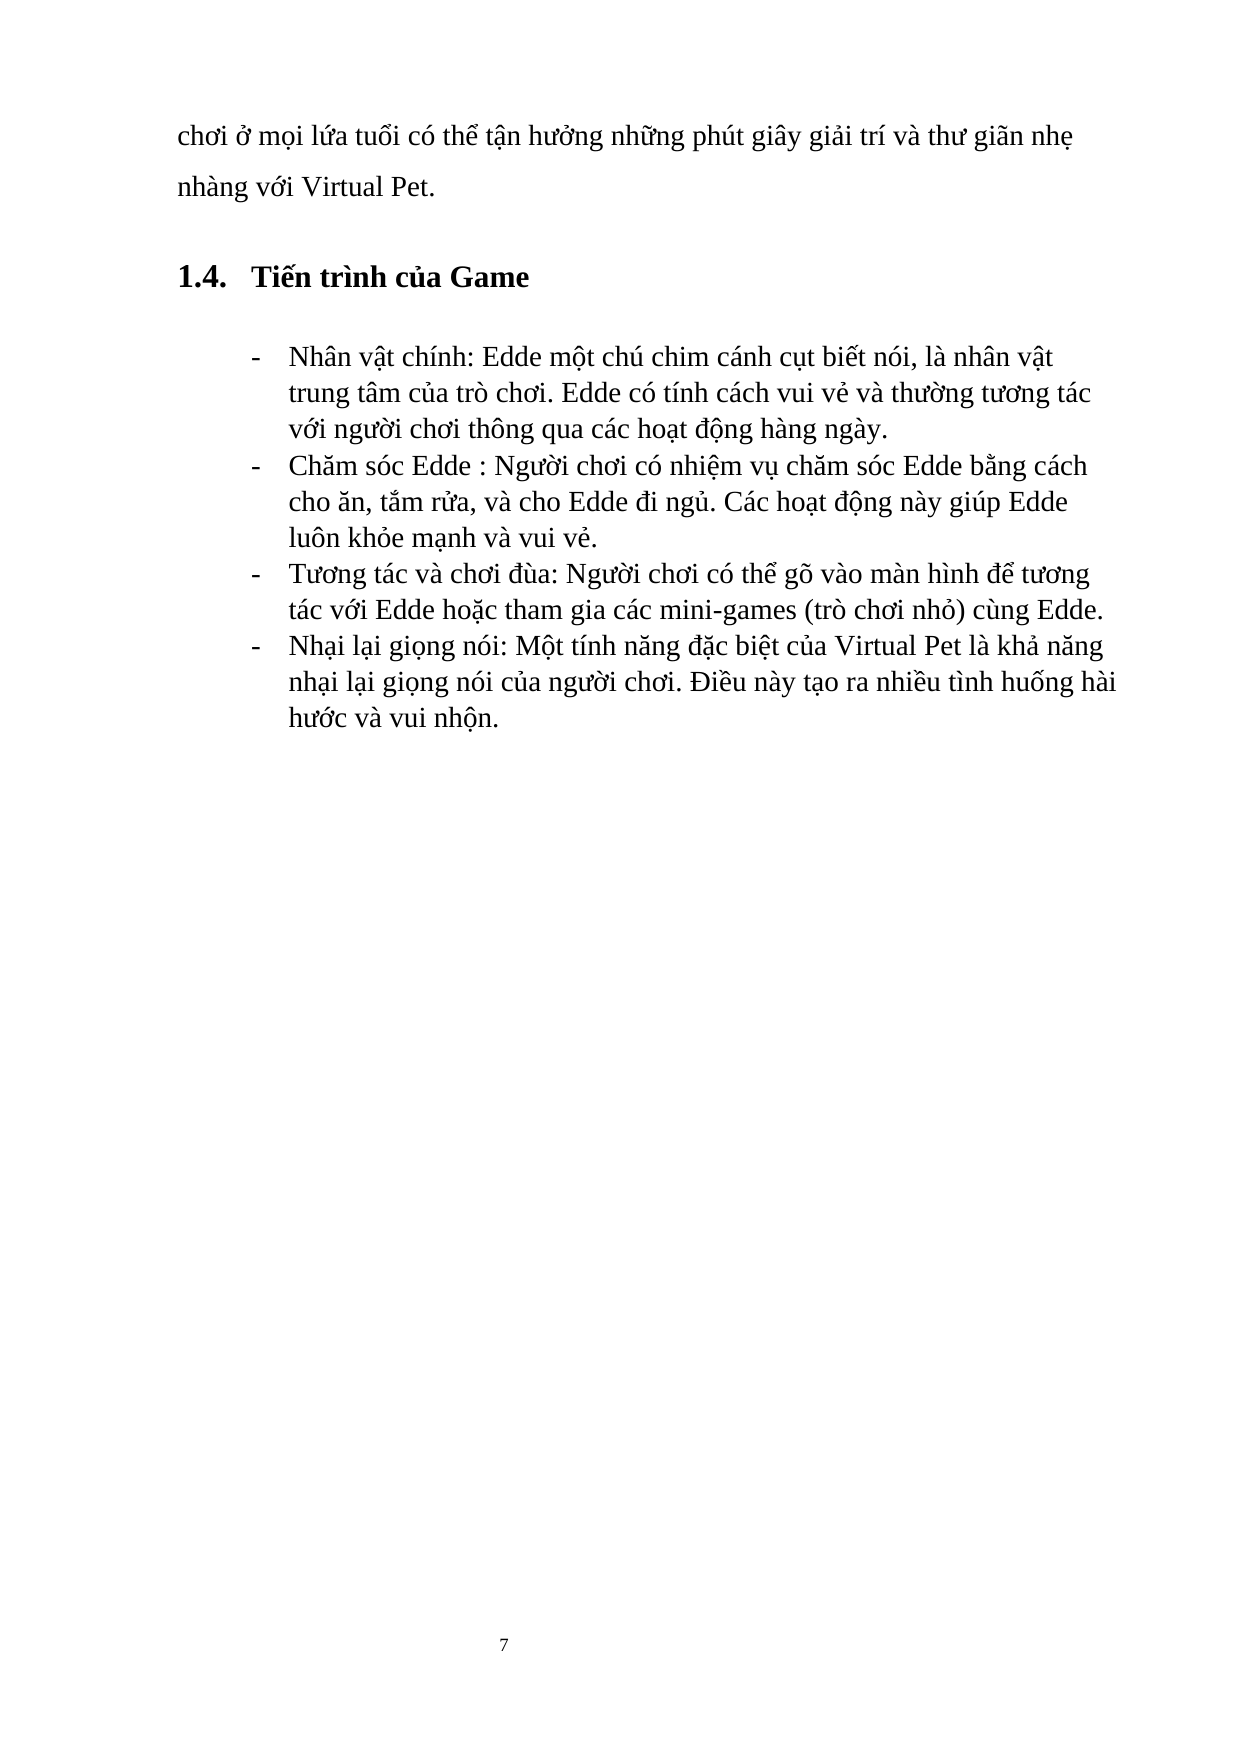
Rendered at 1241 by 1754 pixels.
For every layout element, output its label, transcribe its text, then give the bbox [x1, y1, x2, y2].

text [177, 118, 1122, 202]
list Nhân vật chính: Edde một chú chim cánh cụt biết nói, là nhân vật trung tâm của trò chơi. Edde có tính cách vui vẻ và thường tương tác với người chơi thông qua các hoạt động hàng ngày. [251, 339, 1122, 445]
list Nhại lại giọng nói: Một tính năng đặc biệt của Virtual Pet là khả năng nhại lại giọng nói của người chơi. Điều này tạo ra nhiều tình huống hài hước và vui nhộn. [251, 628, 1122, 734]
subtitle Tiến trình của Game [177, 257, 1122, 295]
list Chăm sóc Edde : Người chơi có nhiệm vụ chăm sóc Edde bằng cách cho ăn, tắm rửa, và cho Edde đi ngủ. Các hoạt động này giúp Edde luôn khỏe mạnh và vui vẻ. [251, 448, 1122, 553]
list Tương tác và chơi đùa: Người chơi có thể gõ vào màn hình để tương tác với Edde hoặc tham gia các mini-games (trò chơi nhỏ) cùng Edde. [251, 556, 1122, 626]
